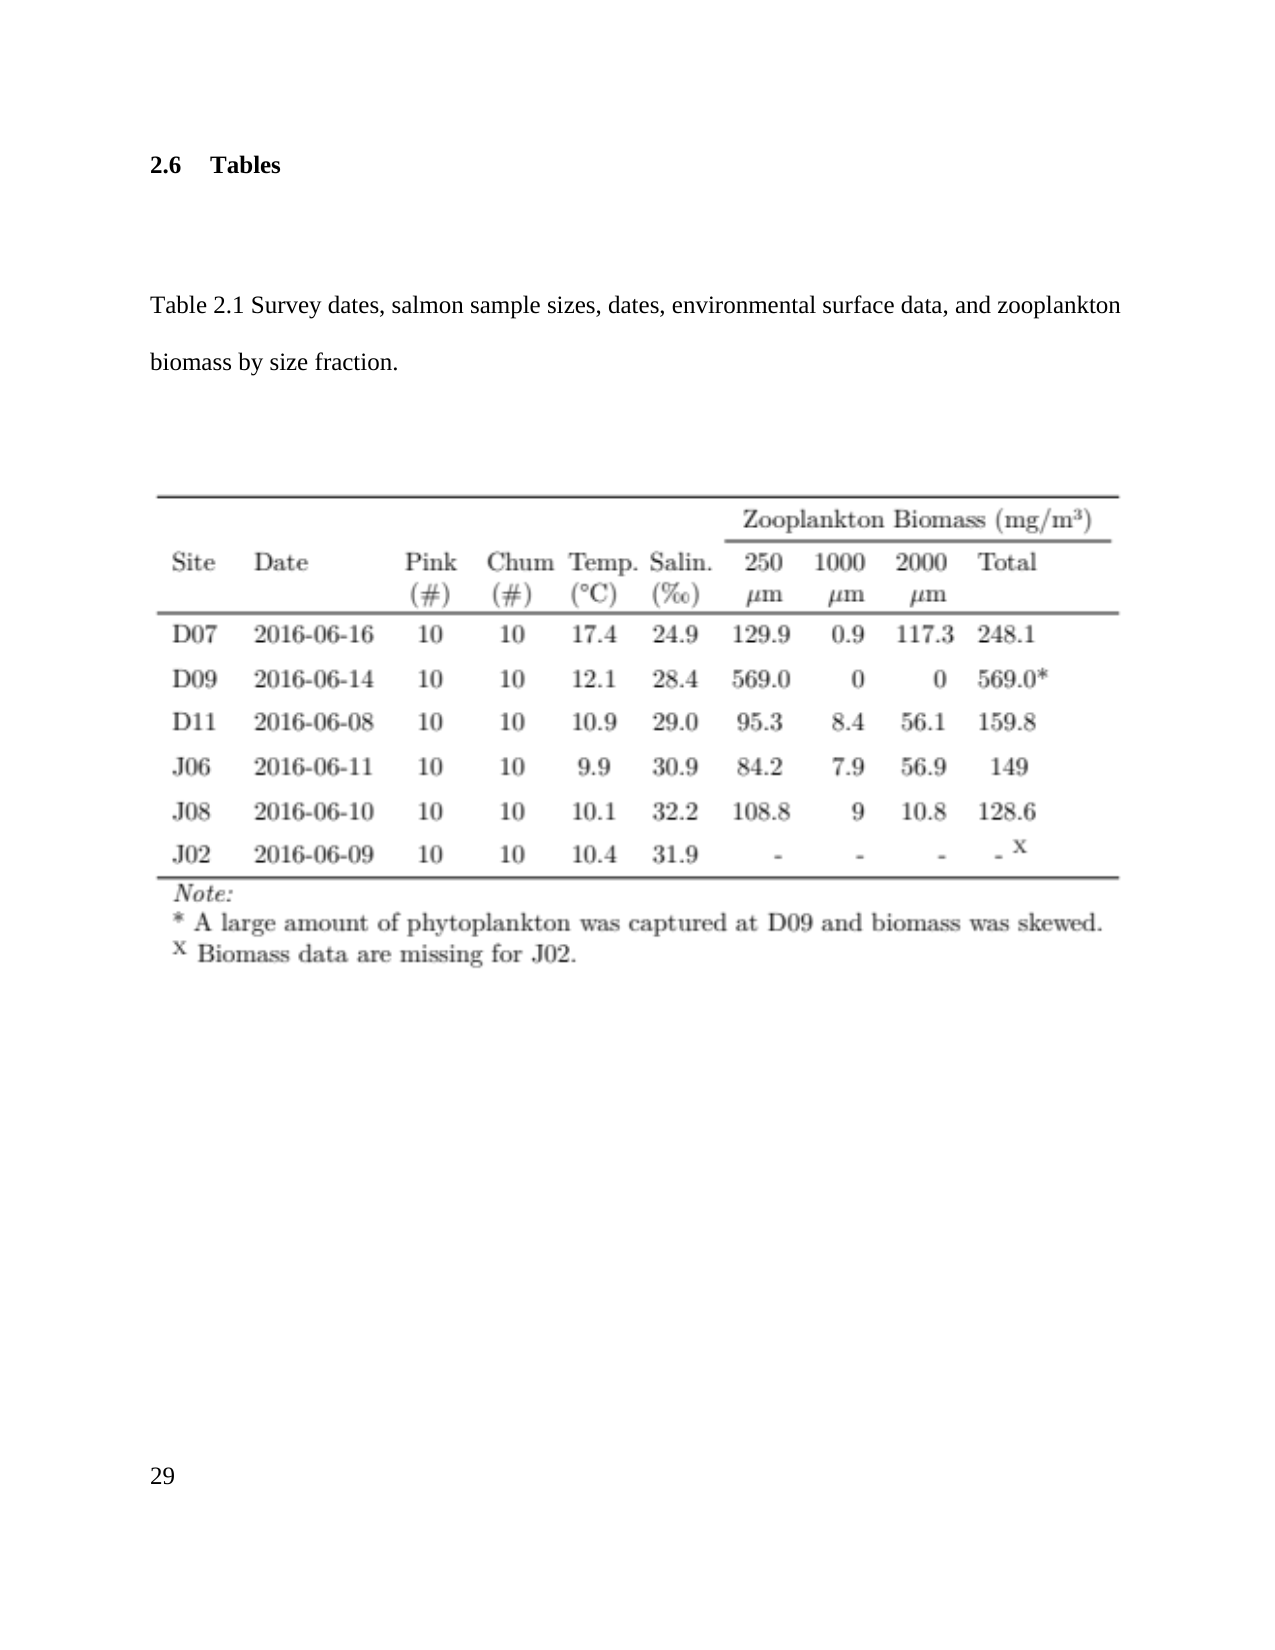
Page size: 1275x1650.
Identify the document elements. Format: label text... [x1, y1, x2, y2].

subtitle Table 2.1 Survey dates, salmon sample sizes, dates, environmental surface data, and zooplankton biomass by size fraction. [150, 290, 1125, 376]
subtitle Tables [150, 150, 1125, 179]
